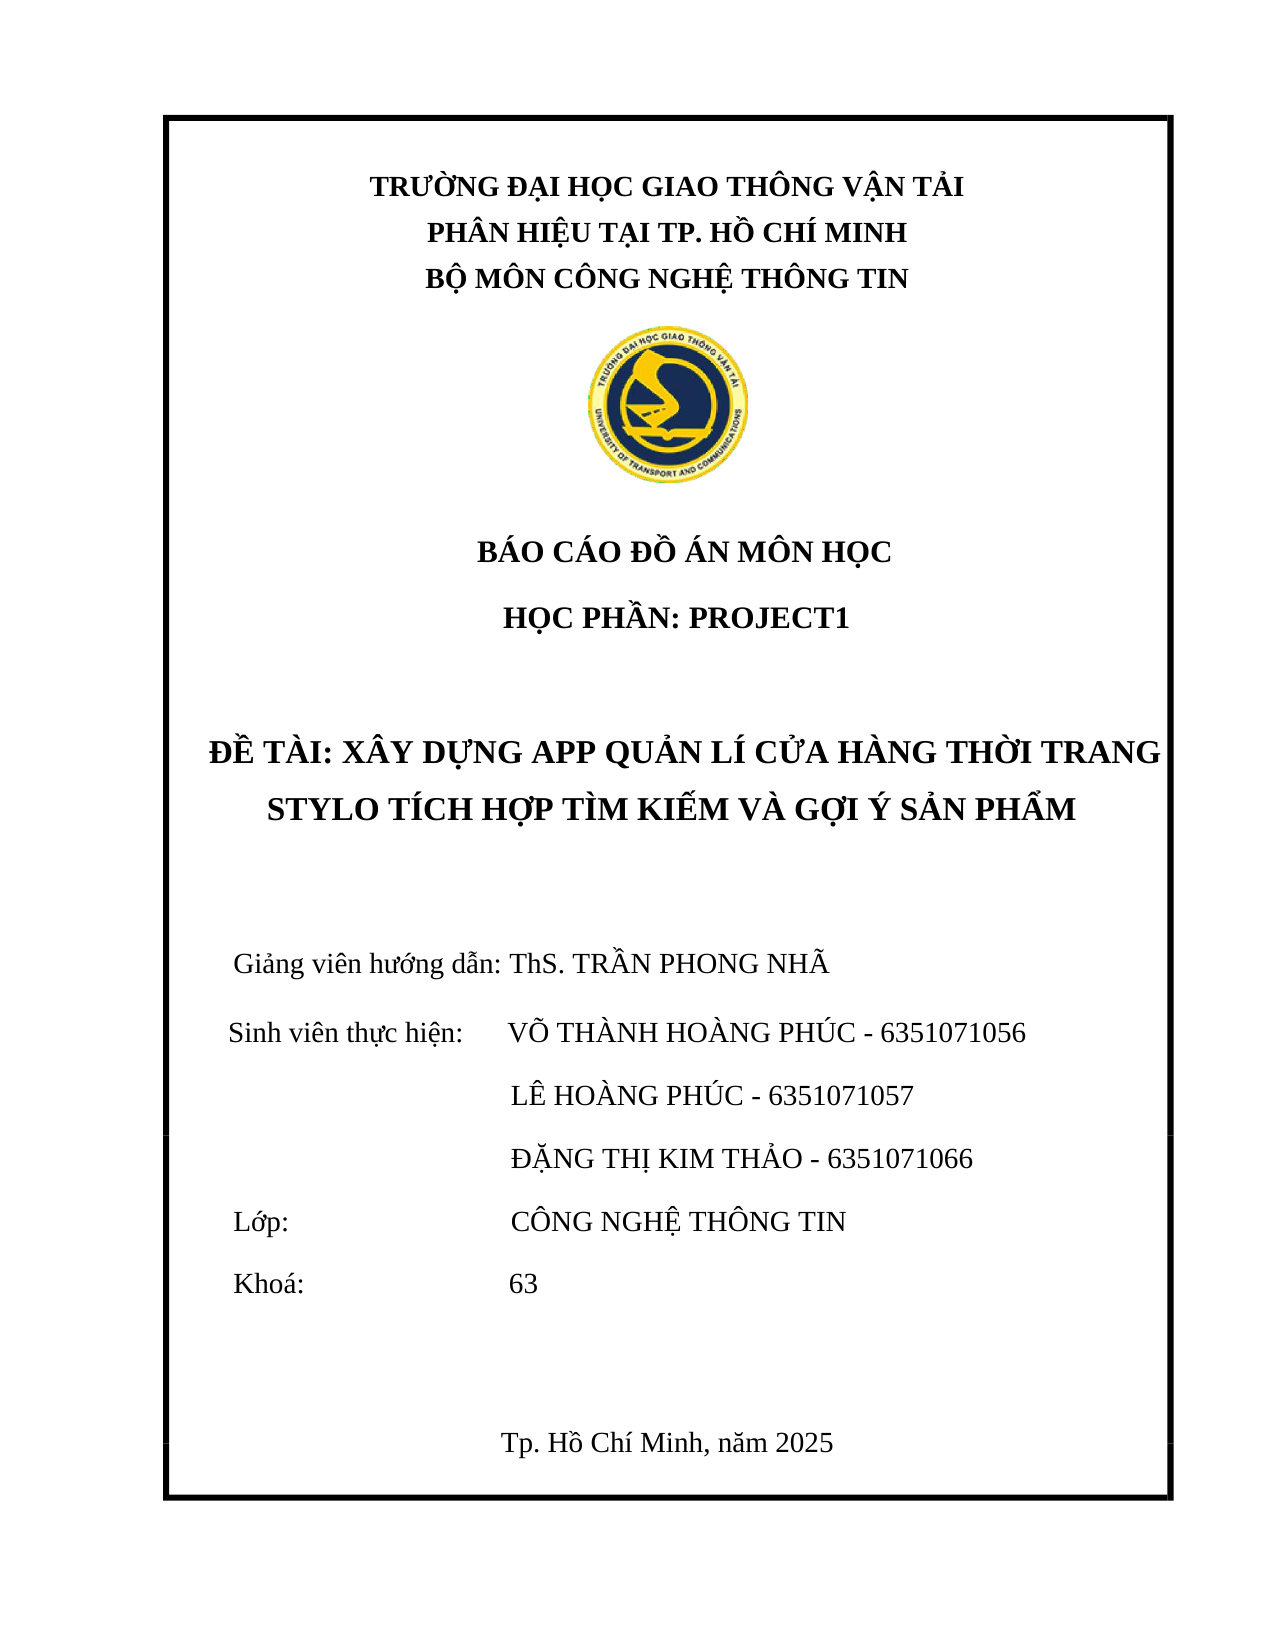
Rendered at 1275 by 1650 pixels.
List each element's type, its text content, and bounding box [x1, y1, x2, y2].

text TRƯỜNG ĐẠI HỌC GIAO THÔNG VẬN TẢI [332, 169, 1002, 203]
title HỌC PHẦN: PROJECT1 [461, 599, 1163, 635]
table_cell LÊ HOÀNG PHÚC - 6351071057 [217, 1064, 1058, 1127]
text PHÂN HIỆU TẠI TP. HỒ CHÍ MINH [332, 215, 1002, 249]
title BÁO CÁO ĐỒ ÁN MÔN HỌC [181, 533, 1163, 569]
picture [588, 326, 748, 483]
title ĐỀ TÀI: XÂY DỰNG APP QUẢN LÍ CỬA HÀNG THỜI TRANG STYLO TÍCH HỢP TÌM KIẾM VÀ GỢI Ý SẢN PHẨM [181, 732, 1163, 828]
text BỘ MÔN CÔNG NGHỆ THÔNG TIN [332, 261, 1002, 295]
table_header Giảng viên hướng dẫn: ThS. TRẦN PHONG NHÃ [217, 934, 1058, 1001]
text Tp. Hồ Chí Minh, năm 2025 [332, 1425, 1002, 1459]
table_cell Lớp: CÔNG NGHỆ THÔNG TIN [217, 1190, 1058, 1252]
table_cell Khoá: 63 [217, 1253, 1058, 1321]
table_cell ĐẶNG THỊ KIM THẢO - 6351071066 [217, 1127, 1058, 1190]
table_cell Sinh viên thực hiện: VÕ THÀNH HOÀNG PHÚC - 6351071056 [217, 1001, 1058, 1064]
